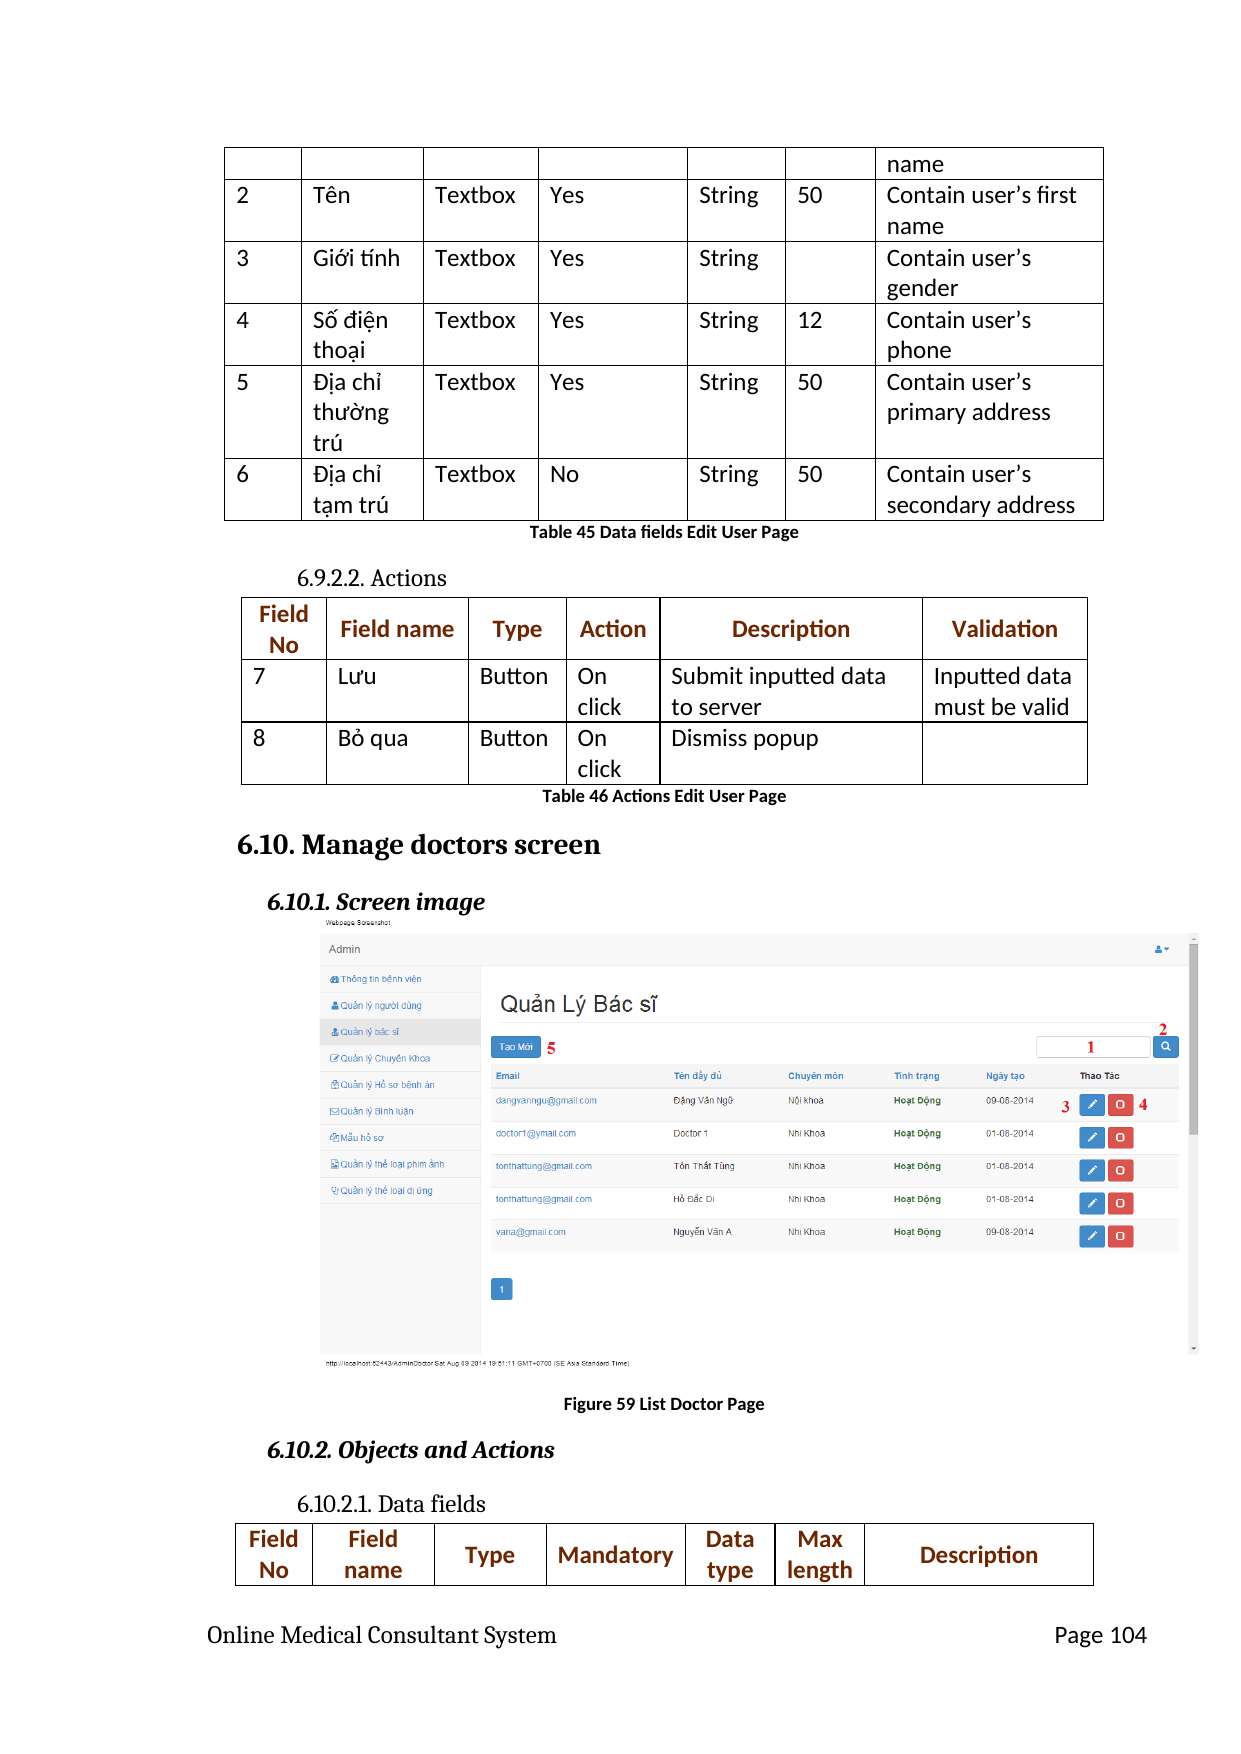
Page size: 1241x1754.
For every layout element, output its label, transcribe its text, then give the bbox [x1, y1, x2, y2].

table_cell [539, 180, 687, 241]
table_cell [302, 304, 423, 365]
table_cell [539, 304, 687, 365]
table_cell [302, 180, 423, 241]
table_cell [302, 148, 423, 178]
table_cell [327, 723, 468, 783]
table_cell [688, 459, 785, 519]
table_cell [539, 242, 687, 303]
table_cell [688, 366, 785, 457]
text Table 46 Actions Edit User Page [207, 784, 1122, 807]
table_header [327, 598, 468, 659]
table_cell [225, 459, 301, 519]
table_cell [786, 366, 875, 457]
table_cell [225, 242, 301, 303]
text Table 45 Data fields Edit User Page [207, 521, 1122, 543]
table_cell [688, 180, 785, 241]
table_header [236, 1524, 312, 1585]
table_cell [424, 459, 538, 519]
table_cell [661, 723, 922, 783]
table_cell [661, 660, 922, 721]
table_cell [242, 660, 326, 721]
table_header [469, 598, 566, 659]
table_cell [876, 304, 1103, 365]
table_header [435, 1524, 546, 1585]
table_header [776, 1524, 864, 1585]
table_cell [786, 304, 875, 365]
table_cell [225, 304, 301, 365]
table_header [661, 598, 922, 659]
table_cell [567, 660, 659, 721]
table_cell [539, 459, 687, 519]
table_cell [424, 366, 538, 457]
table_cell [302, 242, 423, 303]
subtitle Screen image [267, 888, 1122, 916]
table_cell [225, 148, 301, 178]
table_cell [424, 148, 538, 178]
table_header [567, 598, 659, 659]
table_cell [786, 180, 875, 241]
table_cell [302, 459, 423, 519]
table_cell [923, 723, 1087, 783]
text Figure 59 List Doctor Page [207, 1392, 1122, 1415]
subtitle Actions [282, 564, 1122, 593]
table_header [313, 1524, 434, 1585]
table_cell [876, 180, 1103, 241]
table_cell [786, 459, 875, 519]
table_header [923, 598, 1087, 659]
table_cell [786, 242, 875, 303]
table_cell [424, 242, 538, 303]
subtitle Objects and Actions [267, 1436, 1122, 1464]
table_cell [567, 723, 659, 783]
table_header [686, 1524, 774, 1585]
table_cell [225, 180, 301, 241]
picture [319, 920, 1199, 1367]
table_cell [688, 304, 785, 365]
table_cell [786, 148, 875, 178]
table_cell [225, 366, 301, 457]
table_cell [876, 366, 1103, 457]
subtitle Manage doctors screen [237, 828, 1122, 862]
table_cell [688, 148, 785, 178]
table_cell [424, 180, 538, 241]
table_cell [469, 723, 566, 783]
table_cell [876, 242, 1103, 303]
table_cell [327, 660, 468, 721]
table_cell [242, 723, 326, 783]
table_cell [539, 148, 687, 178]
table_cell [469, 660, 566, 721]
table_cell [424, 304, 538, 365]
subtitle Data fields [282, 1489, 1122, 1518]
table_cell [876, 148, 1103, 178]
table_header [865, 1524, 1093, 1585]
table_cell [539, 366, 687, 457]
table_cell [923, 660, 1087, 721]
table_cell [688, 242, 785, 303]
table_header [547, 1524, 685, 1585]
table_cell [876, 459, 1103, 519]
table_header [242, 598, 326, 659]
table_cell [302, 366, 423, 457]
